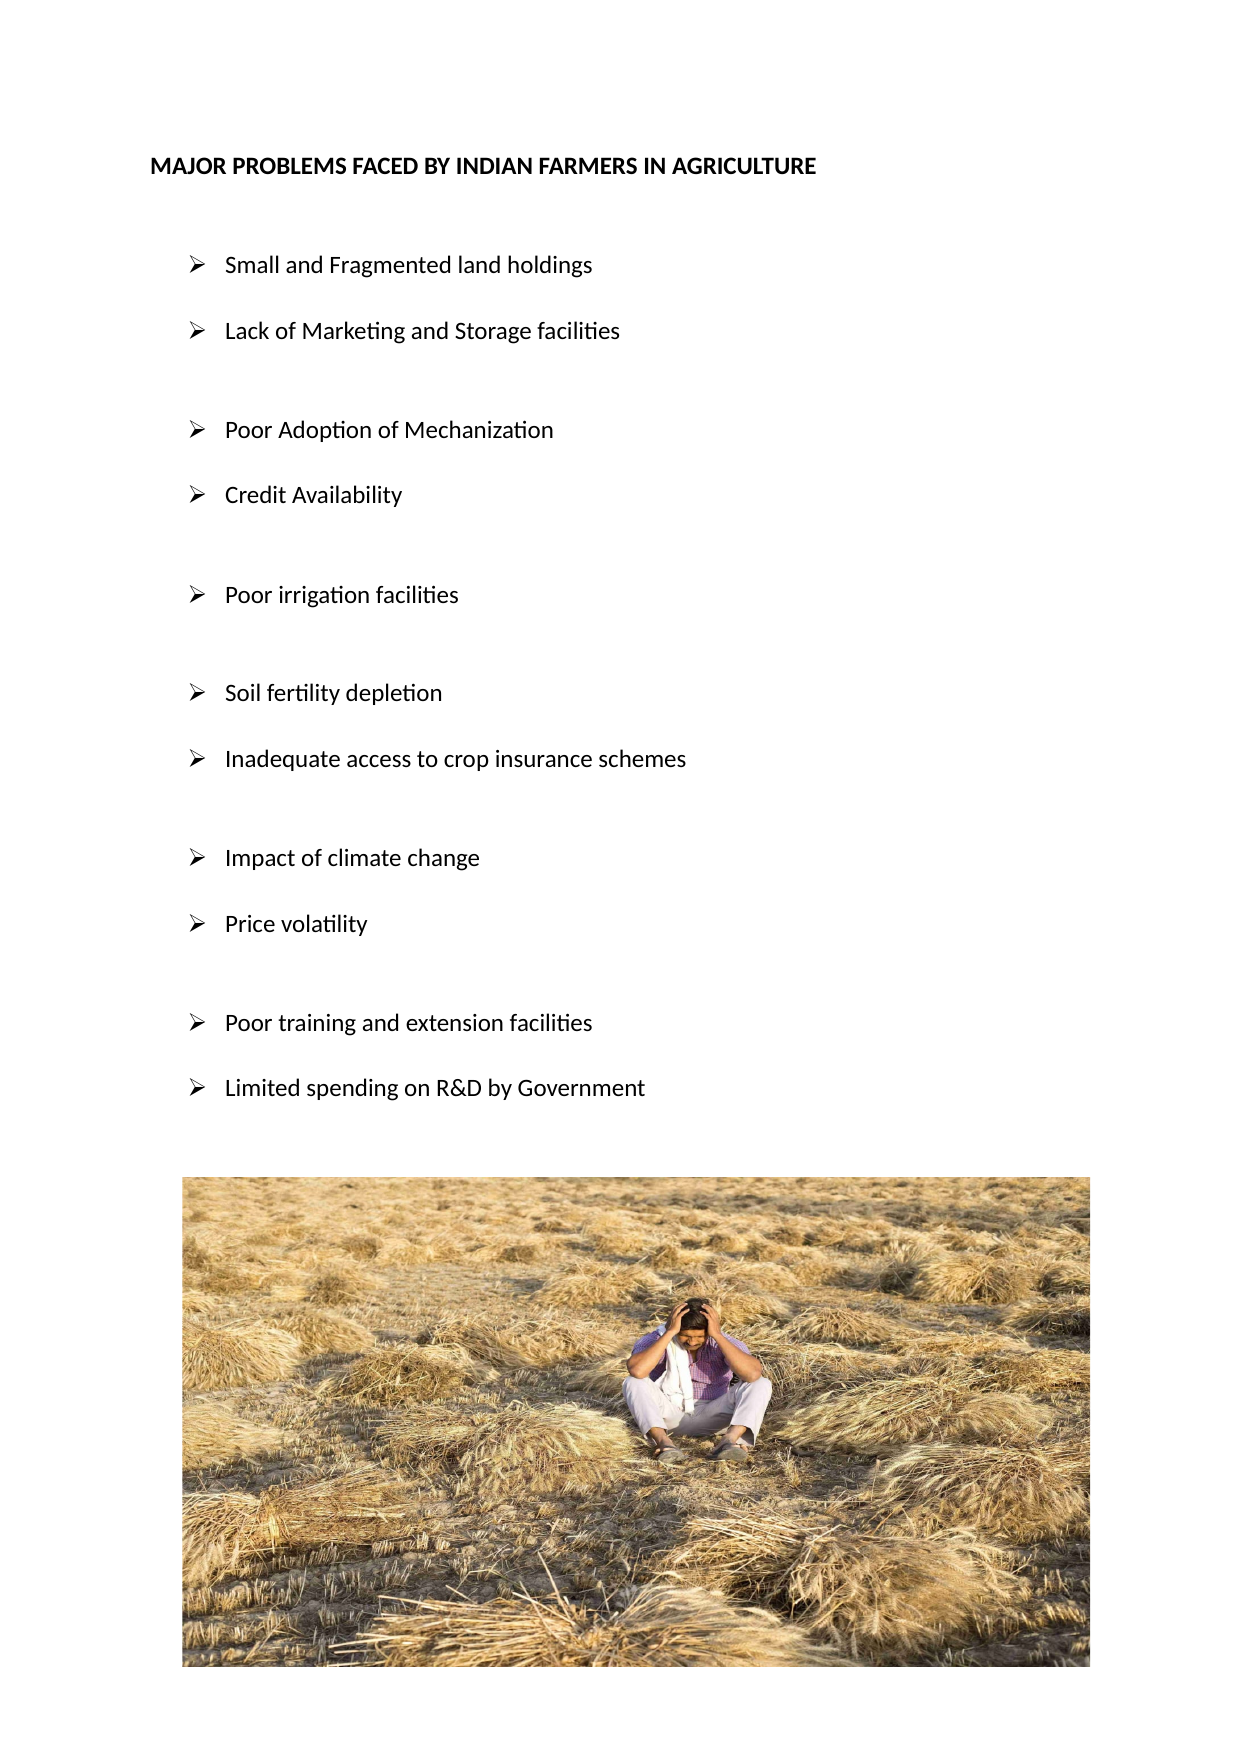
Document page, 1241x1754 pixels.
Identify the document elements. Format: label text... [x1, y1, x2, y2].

list Poor training and extension facilities [187, 1007, 1090, 1037]
picture [182, 1177, 1091, 1667]
list Small and Fragmented land holdings [187, 249, 1090, 280]
list Lack of Marketing and Storage facilities [187, 315, 1090, 346]
list Poor irrigation facilities [187, 579, 1090, 609]
list Credit Availability [187, 479, 1090, 510]
list Poor Adoption of Mechanization [187, 414, 1090, 444]
list Soil fertility depletion [187, 677, 1090, 708]
list Impact of climate change [187, 842, 1090, 873]
list Price volatility [187, 908, 1090, 938]
list Inadequate access to crop insurance schemes [187, 743, 1090, 774]
text MAJOR PROBLEMS FACED BY INDIAN FARMERS IN AGRICULTURE [150, 150, 1090, 181]
list Limited spending on R&D by Government [187, 1072, 1090, 1103]
